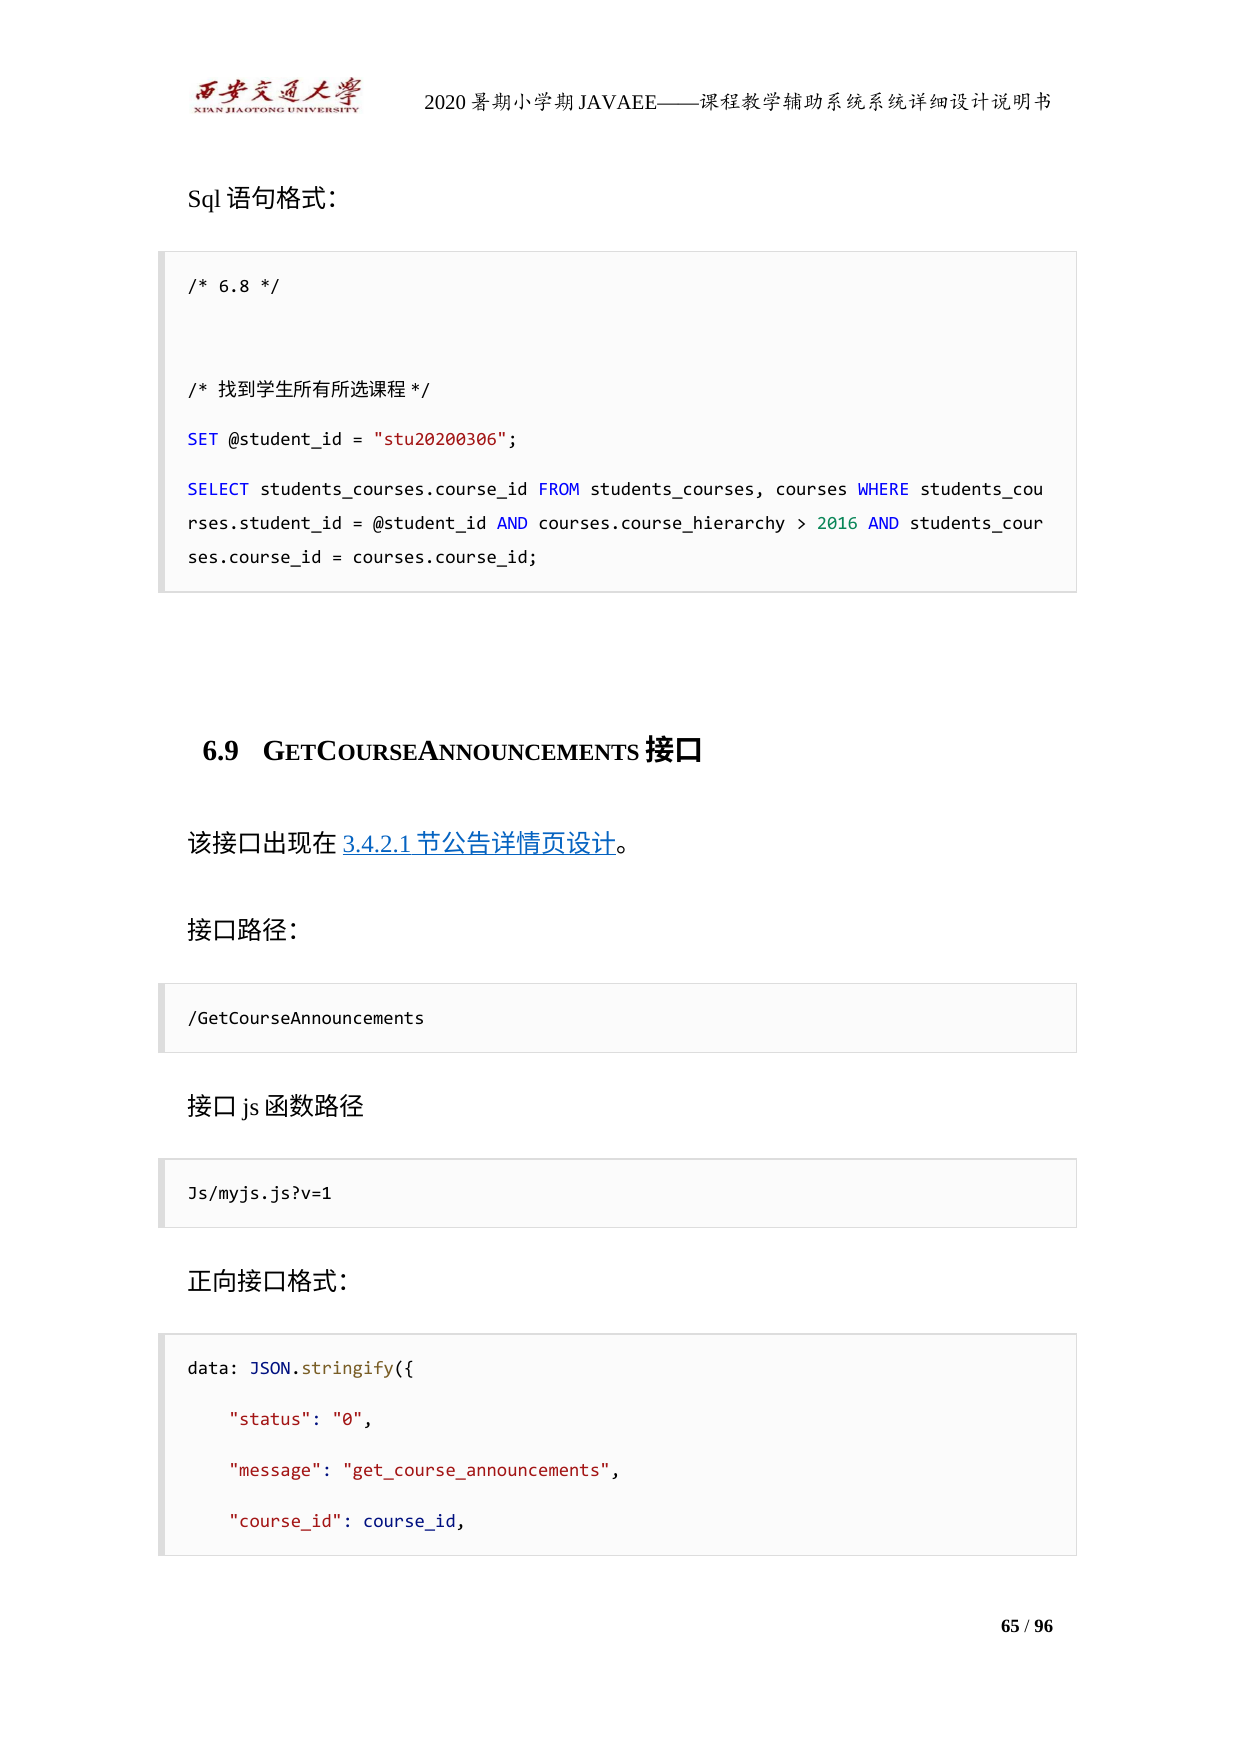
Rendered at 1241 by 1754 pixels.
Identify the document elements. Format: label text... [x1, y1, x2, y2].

text data: JSON.stringify({ [165, 1335, 1076, 1384]
text "message": "get_course_announcements", [165, 1435, 1076, 1486]
picture [189, 77, 364, 114]
text 该接口出现在3.4.2.1节公告详情页设计。 [187, 807, 1053, 875]
text /* 找到学生所有所选课程 */ [165, 353, 1076, 403]
text 接口js函数路径 [187, 1070, 1053, 1138]
text "course_id": course_id, [165, 1486, 1076, 1555]
text 正向接口格式： [187, 1245, 1053, 1313]
text SET @student_id = "stu20200306"; [165, 403, 1076, 454]
subtitle GetCourseAnnouncements接口 [202, 714, 1053, 782]
text /* 6.8 */ [165, 252, 1076, 302]
text /GetCourseAnnouncements [165, 984, 1076, 1052]
text Sql语句格式： [187, 163, 1053, 231]
text "status": "0", [165, 1384, 1076, 1435]
text Js/myjs.js?v=1 [165, 1160, 1076, 1227]
text 接口路径： [187, 895, 1053, 963]
text SELECT students_courses.course_id FROM students_courses, courses WHERE students_courses.student_id = @student_id AND courses.course_hierarchy > 2016 AND students_courses.course_id = courses.course_id; [165, 454, 1076, 591]
